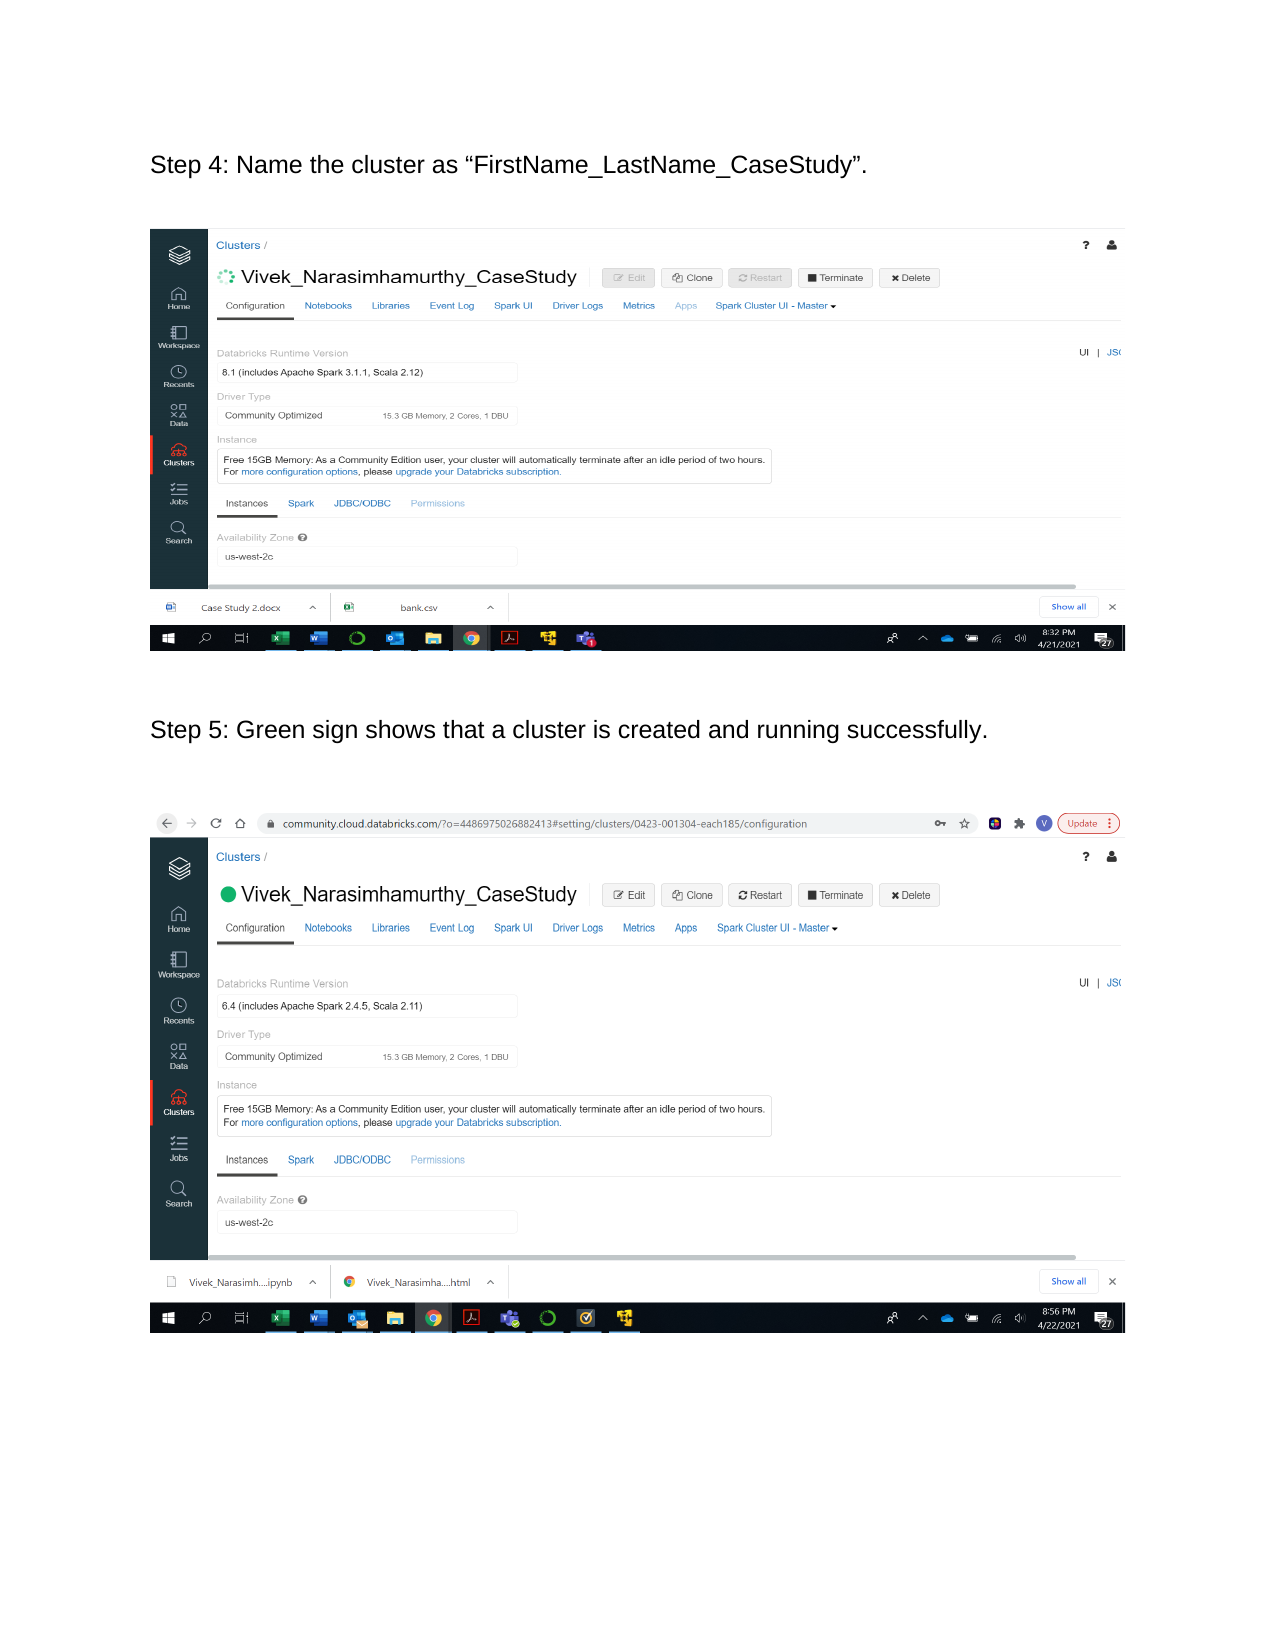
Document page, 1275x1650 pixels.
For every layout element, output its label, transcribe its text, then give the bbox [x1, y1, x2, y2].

text Step 4: Name the cluster as “FirstName_LastName_CaseStudy”. [150, 150, 1125, 179]
picture [150, 227, 1125, 651]
picture [150, 810, 1125, 1333]
text Step 5: Green sign shows that a cluster is created and running successfully. [150, 715, 1125, 743]
